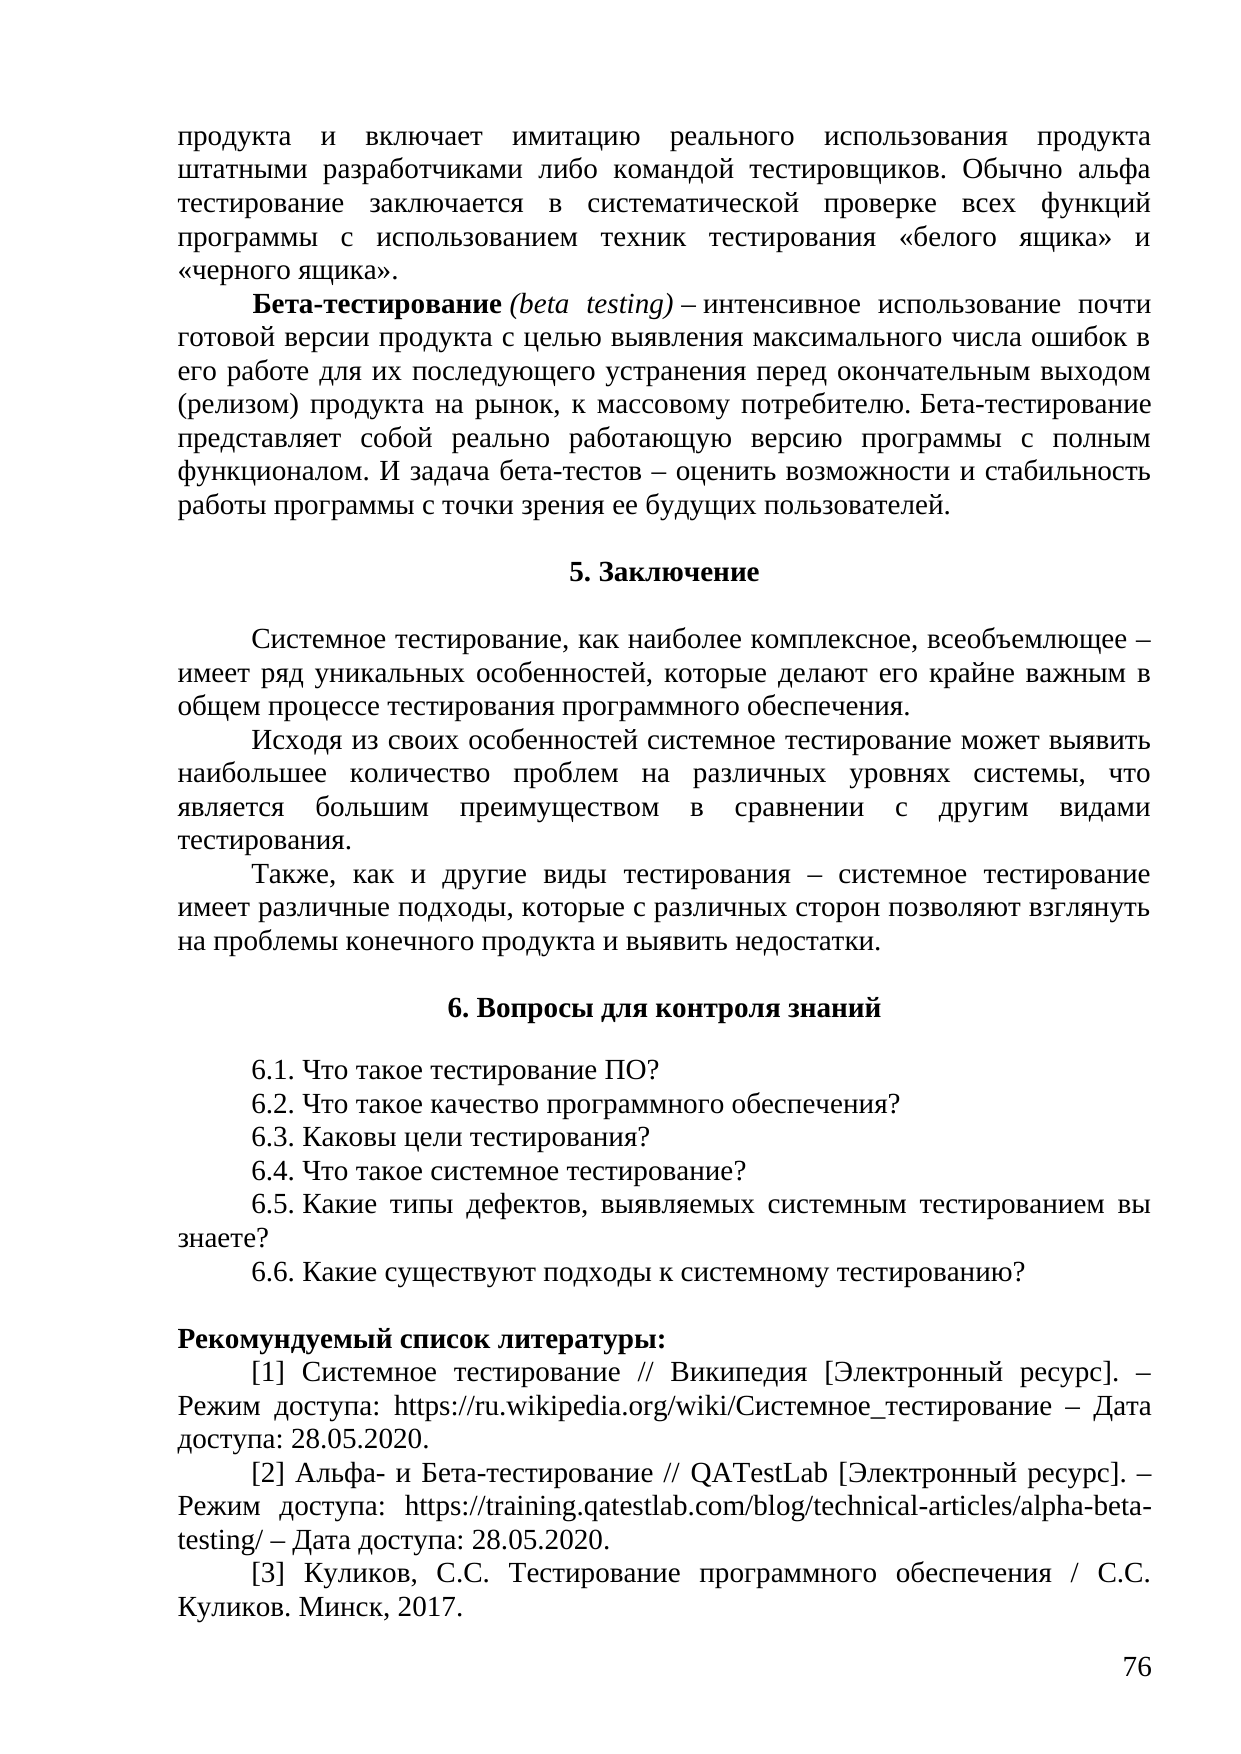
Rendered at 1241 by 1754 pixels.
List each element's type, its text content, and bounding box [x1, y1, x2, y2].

text Исходя из своих особенностей системное тестирование может выявить наибольшее количество проблем на различных уровнях системы, что является большим преимуществом в сравнении с другим видами тестирования. [177, 722, 1152, 856]
text [2] Альфа- и Бета-тестирование // QATestLab [Электронный ресурс]. – Режим доступа: https://training.qatestlab.com/blog/technical-articles/alpha-beta-testing/ – Дата доступа: 28.05.2020. [177, 1455, 1152, 1556]
text Системное тестирование, как наиболее комплексное, всеобъемлющее – имеет ряд уникальных особенностей, которые делают его крайне важным в общем процессе тестирования программного обеспечения. [177, 621, 1152, 722]
text Рекомундуемый список литературы: [177, 1321, 1152, 1354]
list Какие типы дефектов, выявляемых системным тестированием вы знаете? [177, 1187, 1152, 1254]
list Какие существуют подходы к системному тестированию? [177, 1254, 1152, 1287]
text [1] Системное тестирование // Википедия [Электронный ресурс]. – Режим доступа: https://ru.wikipedia.org/wiki/Системное_тестирование – Дата доступа: 28.05.2020. [177, 1354, 1152, 1455]
list Бета-тестирование (beta testing) – интенсивное использование почти готовой версии продукта с целью выявления максимального числа ошибок в его работе для их последующего устранения перед окончательным выходом (релизом) продукта на рынок, к массовому потребителю. Бета-тестирование представляет собой реально работающую версию программы с полным функционалом. И задача бета-тестов – оценить возможности и стабильность работы программы с точки зрения ее будущих пользователей. [177, 286, 1152, 521]
subtitle 6. Вопросы для контроля знаний [177, 990, 1152, 1024]
list 5. Заключение [177, 554, 1152, 588]
list Каковы цели тестирования? [177, 1119, 1152, 1153]
list Что такое тестирование ПО? [177, 1052, 1152, 1086]
text [3] Куликов, С.С. Тестирование программного обеспечения / С.С. Куликов. Минск, 2017. [177, 1556, 1152, 1623]
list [177, 118, 1152, 286]
text Также, как и другие виды тестирования – системное тестирование имеет различные подходы, которые с различных сторон позволяют взглянуть на проблемы конечного продукта и выявить недостатки. [177, 856, 1152, 957]
list Что такое качество программного обеспечения? [177, 1086, 1152, 1119]
list Что такое системное тестирование? [177, 1153, 1152, 1187]
